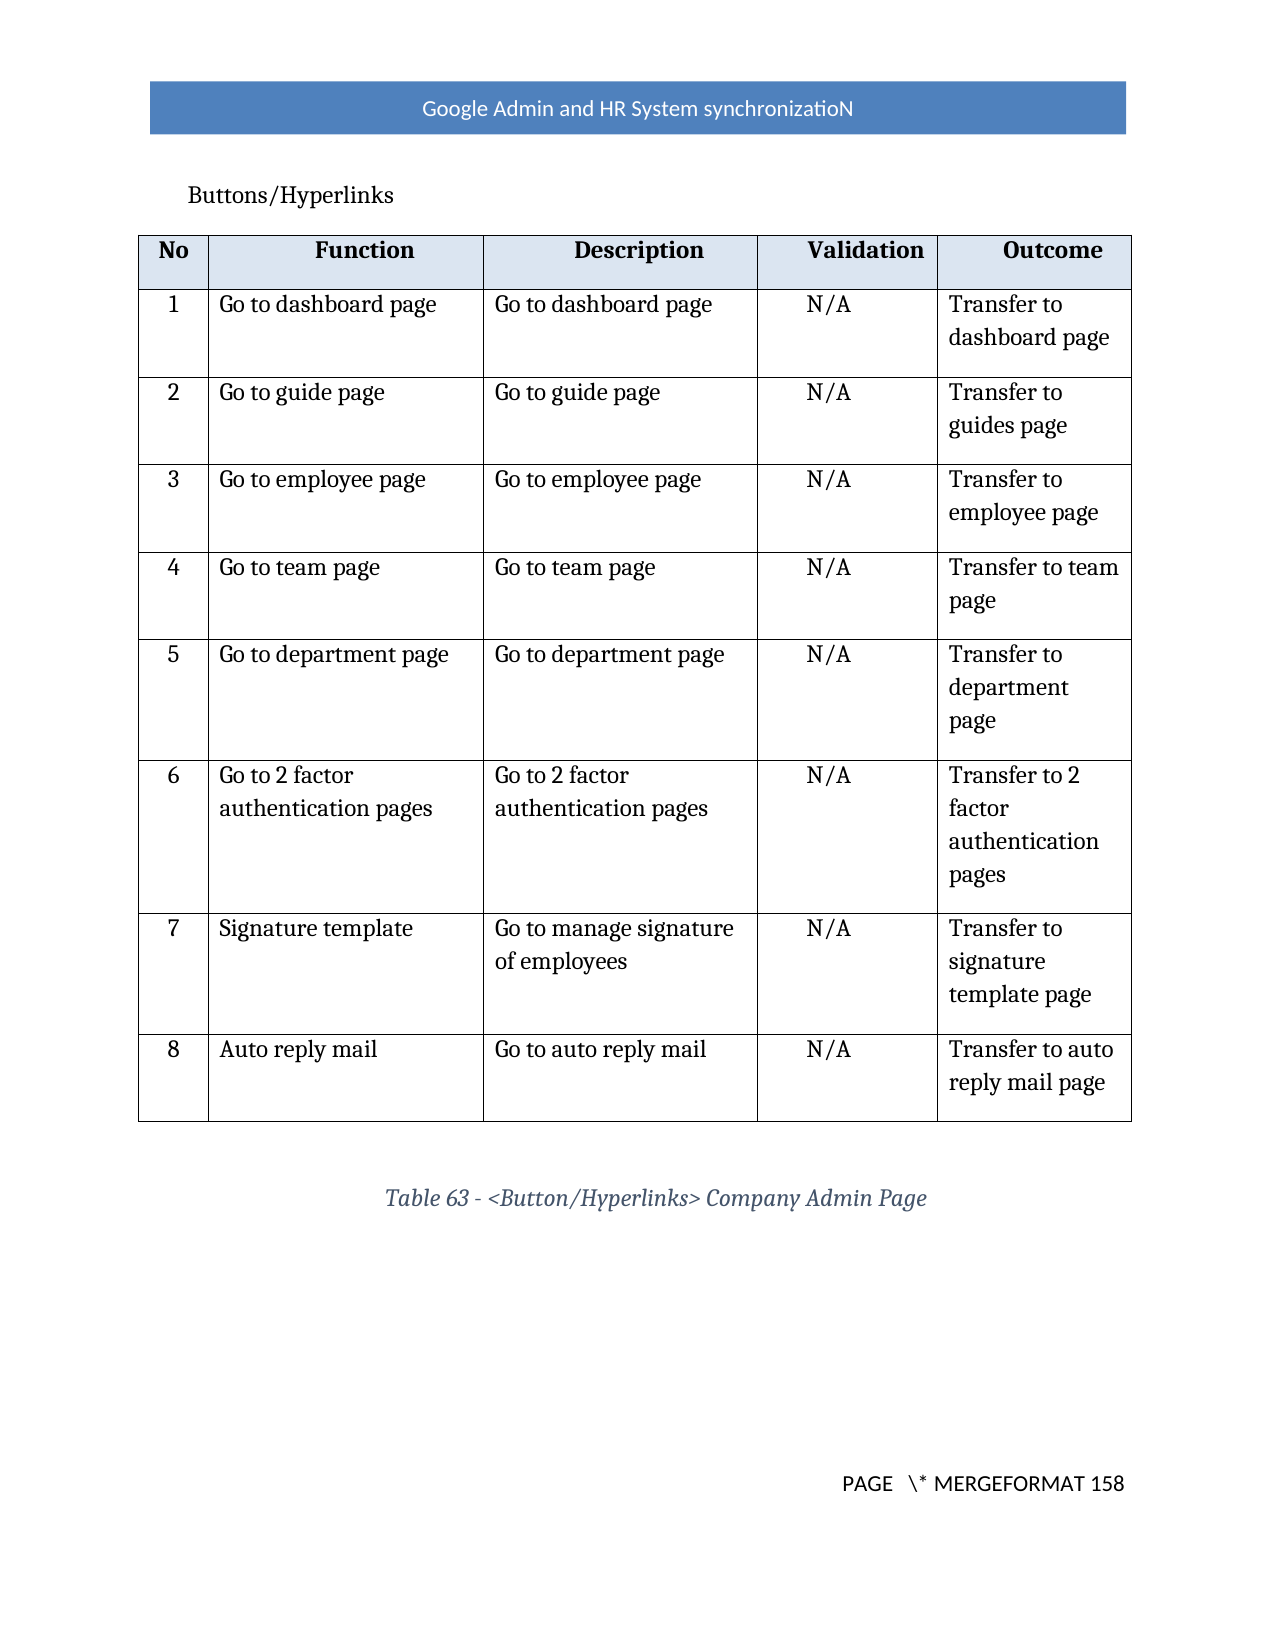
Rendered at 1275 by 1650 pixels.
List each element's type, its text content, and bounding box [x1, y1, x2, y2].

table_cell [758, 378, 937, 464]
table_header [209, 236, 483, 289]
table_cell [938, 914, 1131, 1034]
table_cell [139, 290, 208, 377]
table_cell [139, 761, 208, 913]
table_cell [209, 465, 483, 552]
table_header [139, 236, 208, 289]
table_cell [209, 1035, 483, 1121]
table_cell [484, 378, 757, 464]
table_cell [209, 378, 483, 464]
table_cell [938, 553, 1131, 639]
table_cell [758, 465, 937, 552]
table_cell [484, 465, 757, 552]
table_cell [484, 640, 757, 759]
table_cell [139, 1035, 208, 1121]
text Buttons/Hyperlinks [187, 181, 1125, 209]
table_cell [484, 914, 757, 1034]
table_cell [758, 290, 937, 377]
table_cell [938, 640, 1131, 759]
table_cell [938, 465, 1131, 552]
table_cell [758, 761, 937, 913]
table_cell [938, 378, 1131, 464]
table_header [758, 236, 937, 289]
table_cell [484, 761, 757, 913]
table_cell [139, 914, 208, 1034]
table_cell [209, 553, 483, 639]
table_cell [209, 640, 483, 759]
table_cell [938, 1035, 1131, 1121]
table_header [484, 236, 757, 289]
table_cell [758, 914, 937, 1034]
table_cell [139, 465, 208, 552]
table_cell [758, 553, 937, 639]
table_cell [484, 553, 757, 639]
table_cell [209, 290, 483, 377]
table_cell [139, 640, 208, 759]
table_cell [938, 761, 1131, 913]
text Table 63 - <Button/Hyperlinks> Company Admin Page [187, 1184, 1125, 1213]
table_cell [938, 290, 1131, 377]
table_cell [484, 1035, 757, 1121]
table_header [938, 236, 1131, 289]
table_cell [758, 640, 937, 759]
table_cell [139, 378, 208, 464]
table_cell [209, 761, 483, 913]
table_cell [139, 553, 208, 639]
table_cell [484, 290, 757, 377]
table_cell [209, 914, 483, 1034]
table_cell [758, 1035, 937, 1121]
